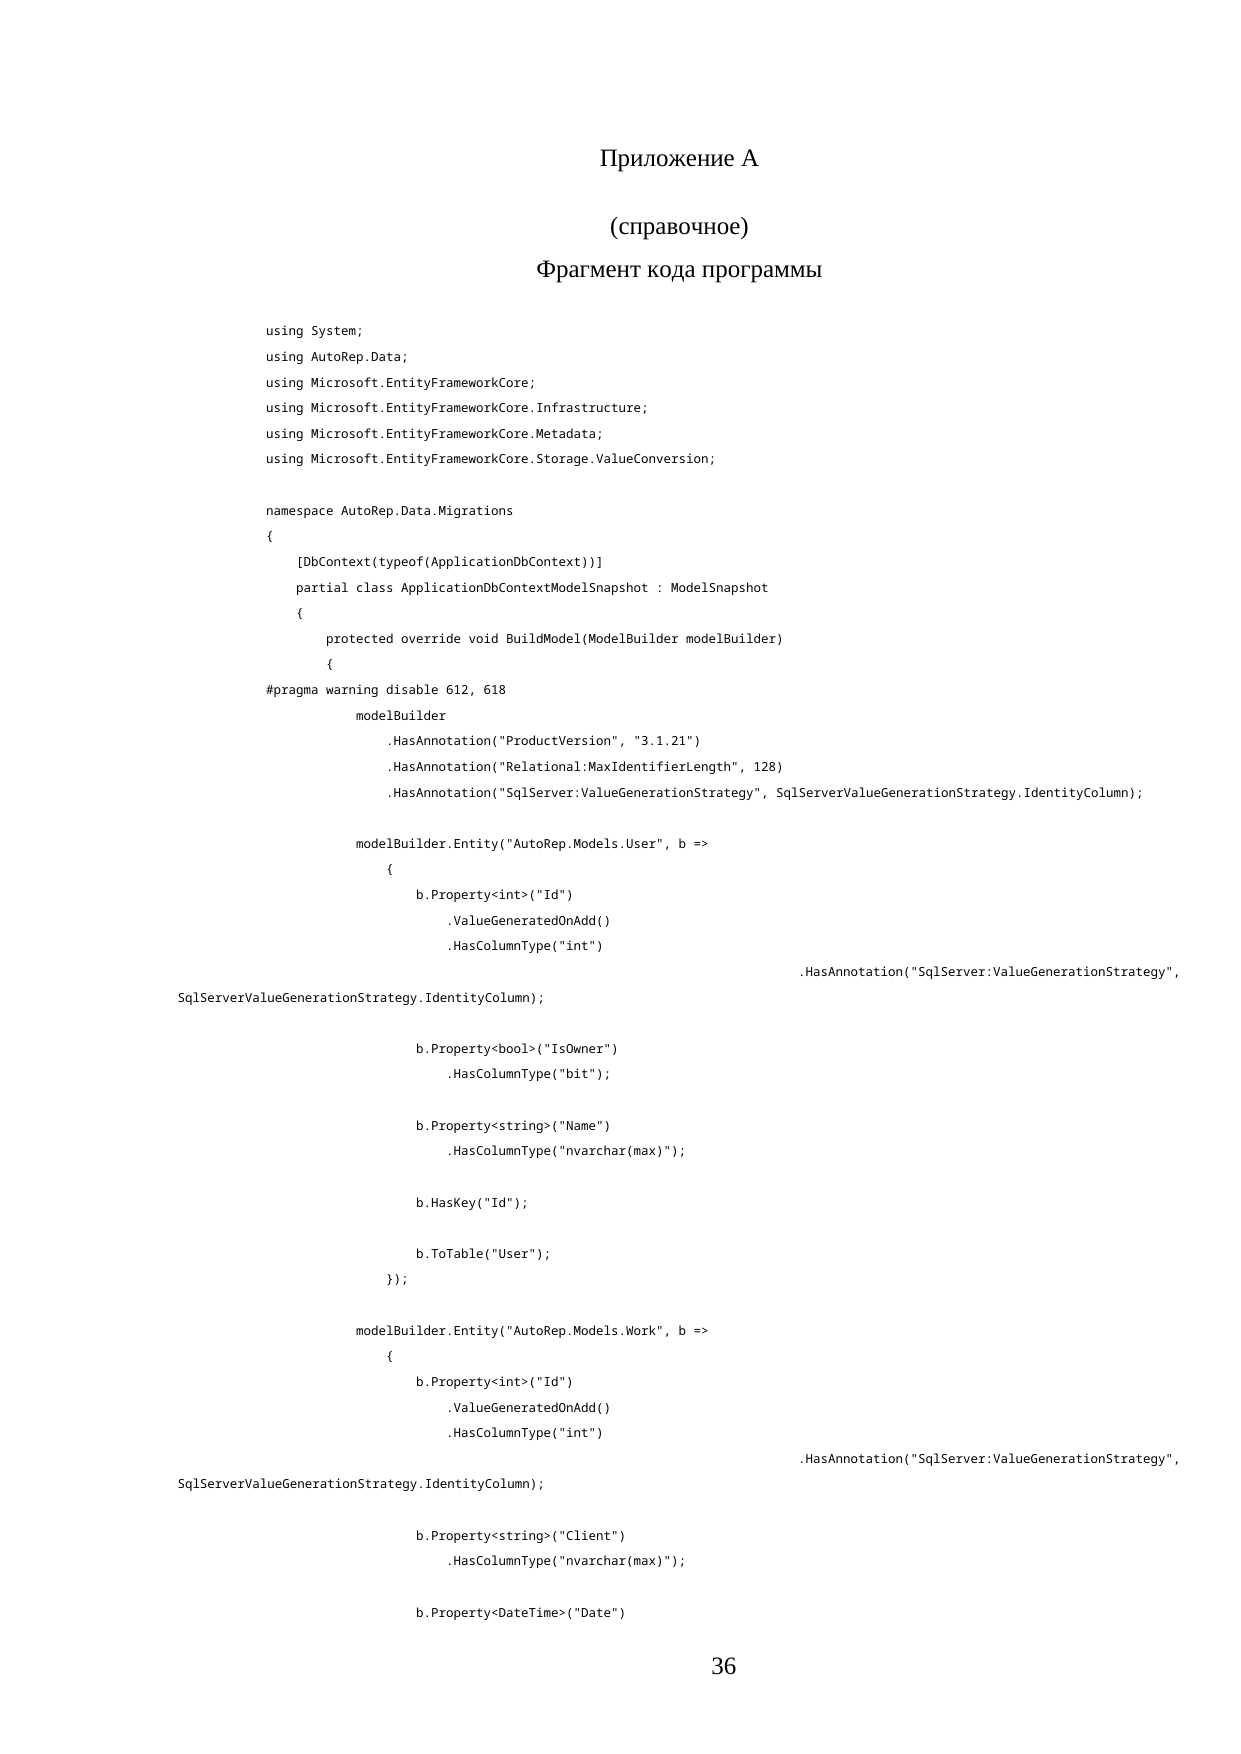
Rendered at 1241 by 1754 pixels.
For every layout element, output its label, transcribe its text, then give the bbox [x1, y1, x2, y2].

text .HasColumnType("int") [177, 937, 1181, 954]
text namespace AutoRep.Data.Migrations [177, 502, 1181, 519]
text b.HasKey("Id"); [177, 1194, 1181, 1211]
text .ValueGeneratedOnAdd() [177, 1399, 1181, 1416]
subtitle Приложение А [177, 143, 1181, 172]
text b.Property<string>("Name") [177, 1117, 1181, 1134]
text b.ToTable("User"); [177, 1245, 1181, 1262]
text .HasColumnType("bit"); [177, 1066, 1181, 1083]
text .HasColumnType("nvarchar(max)"); [177, 1552, 1181, 1569]
text { [177, 1347, 1181, 1364]
text modelBuilder.Entity("AutoRep.Models.Work", b => [177, 1322, 1181, 1339]
text using Microsoft.EntityFrameworkCore.Storage.ValueConversion; [177, 451, 1181, 468]
text { [177, 656, 1181, 673]
text modelBuilder.Entity("AutoRep.Models.User", b => [177, 835, 1181, 852]
text protected override void BuildModel(ModelBuilder modelBuilder) [177, 630, 1181, 647]
text using Microsoft.EntityFrameworkCore.Infrastructure; [177, 399, 1181, 416]
text partial class ApplicationDbContextModelSnapshot : ModelSnapshot [177, 579, 1181, 596]
text #pragma warning disable 612, 618 [177, 681, 1181, 698]
text .ValueGeneratedOnAdd() [177, 912, 1181, 929]
text .HasColumnType("int") [177, 1424, 1181, 1441]
text b.Property<string>("Client") [177, 1527, 1181, 1544]
text .HasAnnotation("ProductVersion", "3.1.21") [177, 732, 1181, 749]
text { [177, 527, 1181, 544]
text .HasAnnotation("Relational:MaxIdentifierLength", 128) [177, 758, 1181, 775]
text .HasColumnType("nvarchar(max)"); [177, 1142, 1181, 1159]
text { [177, 861, 1181, 878]
text using AutoRep.Data; [177, 348, 1181, 365]
text b.Property<int>("Id") [177, 886, 1181, 903]
text b.Property<bool>("IsOwner") [177, 1040, 1181, 1057]
text }); [177, 1271, 1181, 1288]
text b.Property<int>("Id") [177, 1373, 1181, 1390]
text .HasAnnotation("SqlServer:ValueGenerationStrategy", SqlServerValueGenerationStrategy.IdentityColumn); [177, 1450, 1181, 1493]
text using System; [177, 322, 1181, 339]
text { [177, 604, 1181, 621]
text .HasAnnotation("SqlServer:ValueGenerationStrategy", SqlServerValueGenerationStrategy.IdentityColumn); [177, 963, 1181, 1006]
text b.Property<DateTime>("Date") [177, 1604, 1181, 1621]
text [DbContext(typeof(ApplicationDbContext))] [177, 553, 1181, 570]
text using Microsoft.EntityFrameworkCore.Metadata; [177, 425, 1181, 442]
text modelBuilder [177, 707, 1181, 724]
text .HasAnnotation("SqlServer:ValueGenerationStrategy", SqlServerValueGenerationStrategy.IdentityColumn); [177, 784, 1181, 801]
text using Microsoft.EntityFrameworkCore; [177, 374, 1181, 391]
subtitle (справочное) Фрагмент кода программы [177, 211, 1181, 283]
